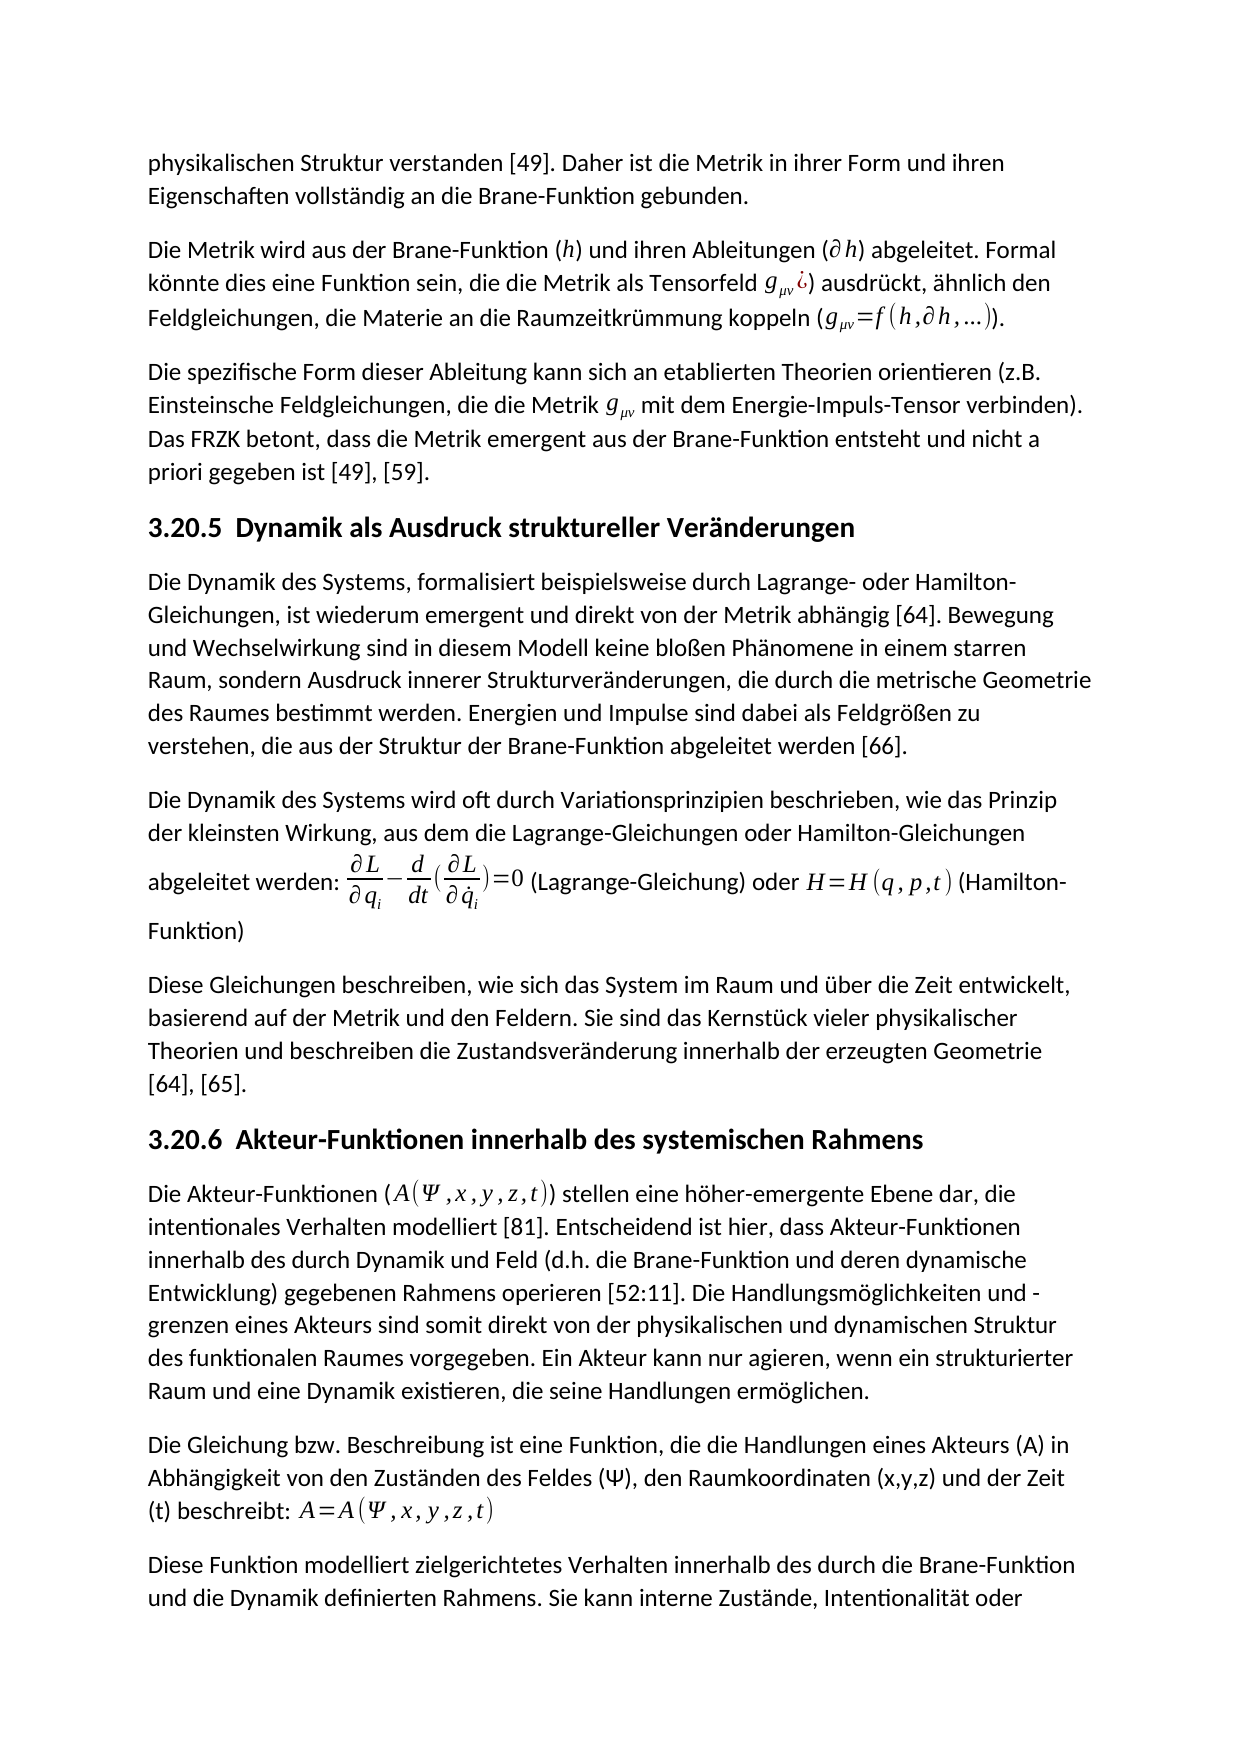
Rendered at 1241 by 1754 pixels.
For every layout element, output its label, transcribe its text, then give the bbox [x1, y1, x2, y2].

text Die spezifische Form dieser Ableitung kann sich an etablierten Theorien orientieren (z.B. Einsteinsche Feldgleichungen, die die Metrik mit dem Energie-Impuls-Tensor verbinden). Das FRZK betont, dass die Metrik emergent aus der Brane-Funktion entsteht und nicht a priori gegeben ist [49], [59]. [148, 356, 1093, 486]
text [148, 1549, 1093, 1612]
text Die Dynamik des Systems wird oft durch Variationsprinzipien beschrieben, wie das Prinzip der kleinsten Wirkung, aus dem die Lagrange-Gleichungen oder Hamilton-Gleichungen abgeleitet werden: (Lagrange-Gleichung) oder (Hamilton-Funktion) [148, 784, 1093, 946]
text Diese Gleichungen beschreiben, wie sich das System im Raum und über die Zeit entwickelt, basierend auf der Metrik und den Feldern. Sie sind das Kernstück vieler physikalischer Theorien und beschreiben die Zustandsveränderung innerhalb der erzeugten Geometrie [64], [65]. [148, 969, 1093, 1098]
text Die Akteur-Funktionen () stellen eine höher-emergente Ebene dar, die intentionales Verhalten modelliert [81]. Entscheidend ist hier, dass Akteur-Funktionen innerhalb des durch Dynamik und Feld (d.h. die Brane-Funktion und deren dynamische Entwicklung) gegebenen Rahmens operieren [52:11]. Die Handlungsmöglichkeiten und -grenzen eines Akteurs sind somit direkt von der physikalischen und dynamischen Struktur des funktionalen Raumes vorgegeben. Ein Akteur kann nur agieren, wenn ein strukturierter Raum und eine Dynamik existieren, die seine Handlungen ermöglichen. [148, 1178, 1093, 1406]
text Die Gleichung bzw. Beschreibung ist eine Funktion, die die Handlungen eines Akteurs (A) in Abhängigkeit von den Zuständen des Feldes (Ψ), den Raumkoordinaten (x,y,z) und der Zeit (t) beschreibt: [148, 1429, 1093, 1526]
text Die Metrik wird aus der Brane-Funktion () und ihren Ableitungen () abgeleitet. Formal könnte dies eine Funktion sein, die die Metrik als Tensorfeld ) ausdrückt, ähnlich den Feldgleichungen, die Materie an die Raumzeitkrümmung koppeln (). [148, 234, 1093, 333]
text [148, 148, 1093, 211]
text Die Dynamik des Systems, formalisiert beispielsweise durch Lagrange- oder Hamilton-Gleichungen, ist wiederum emergent und direkt von der Metrik abhängig [64]. Bewegung und Wechselwirkung sind in diesem Modell keine bloßen Phänomene in einem starren Raum, sondern Ausdruck innerer Strukturveränderungen, die durch die metrische Geometrie des Raumes bestimmt werden. Energien und Impulse sind dabei als Feldgrößen zu verstehen, die aus der Struktur der Brane-Funktion abgeleitet werden [66]. [148, 566, 1093, 761]
subtitle 3.20.5 Dynamik als Ausdruck struktureller Veränderungen [148, 509, 1093, 545]
subtitle 3.20.6 Akteur-Funktionen innerhalb des systemischen Rahmens [148, 1121, 1093, 1157]
